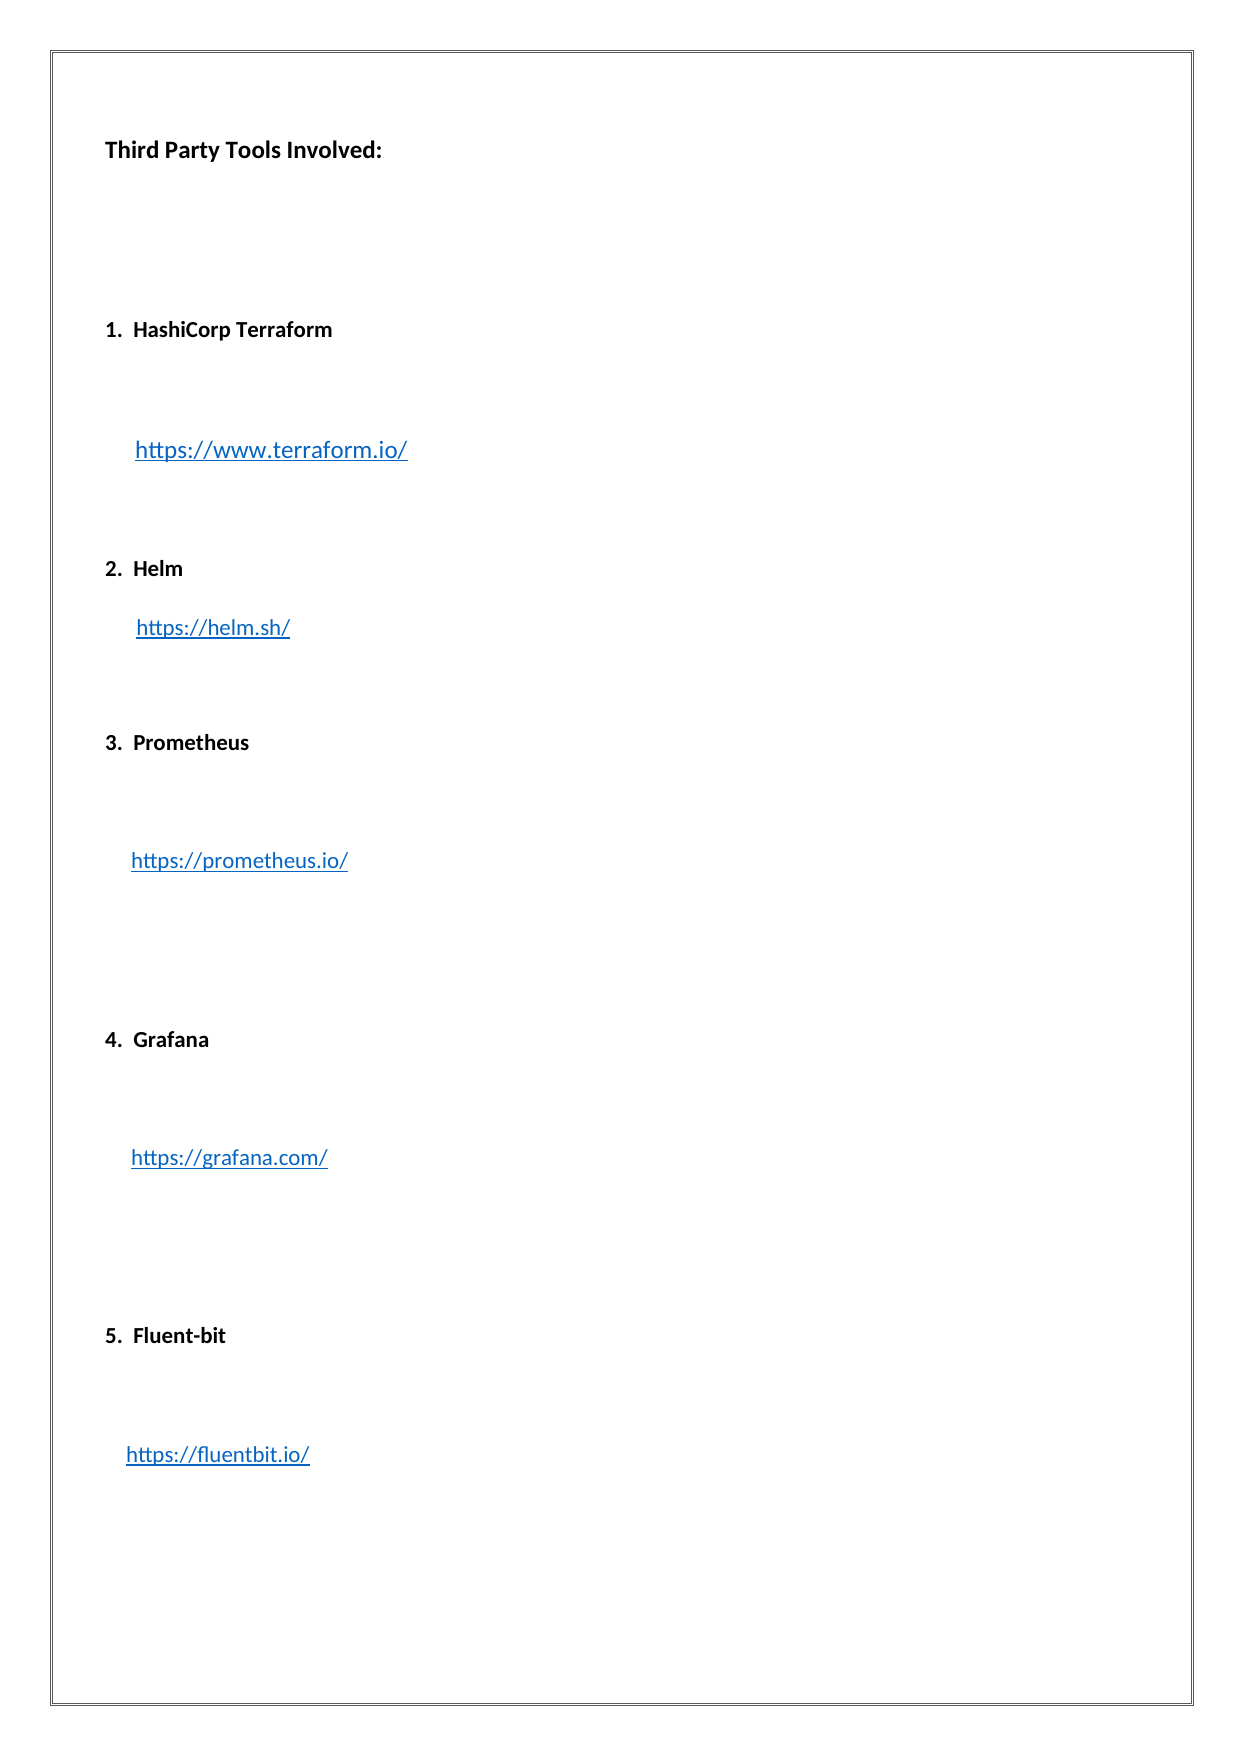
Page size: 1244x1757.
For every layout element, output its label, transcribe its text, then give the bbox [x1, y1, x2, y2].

text https://grafana.com/ [105, 1143, 1094, 1171]
text 3. Prometheus [105, 728, 1094, 756]
text https://www.terraform.io/ [135, 434, 1094, 464]
text Third Party Tools Involved: [105, 134, 1094, 165]
text 4. Grafana [105, 1025, 1094, 1053]
text https://fluentbit.io/ [105, 1440, 1094, 1468]
text https://helm.sh/ [105, 613, 1094, 641]
text 1. HashiCorp Terraform [105, 315, 1094, 343]
text 5. Fluent-bit [105, 1322, 1094, 1349]
text 2. Helm [105, 554, 1094, 582]
text https://prometheus.io/ [105, 847, 1094, 874]
